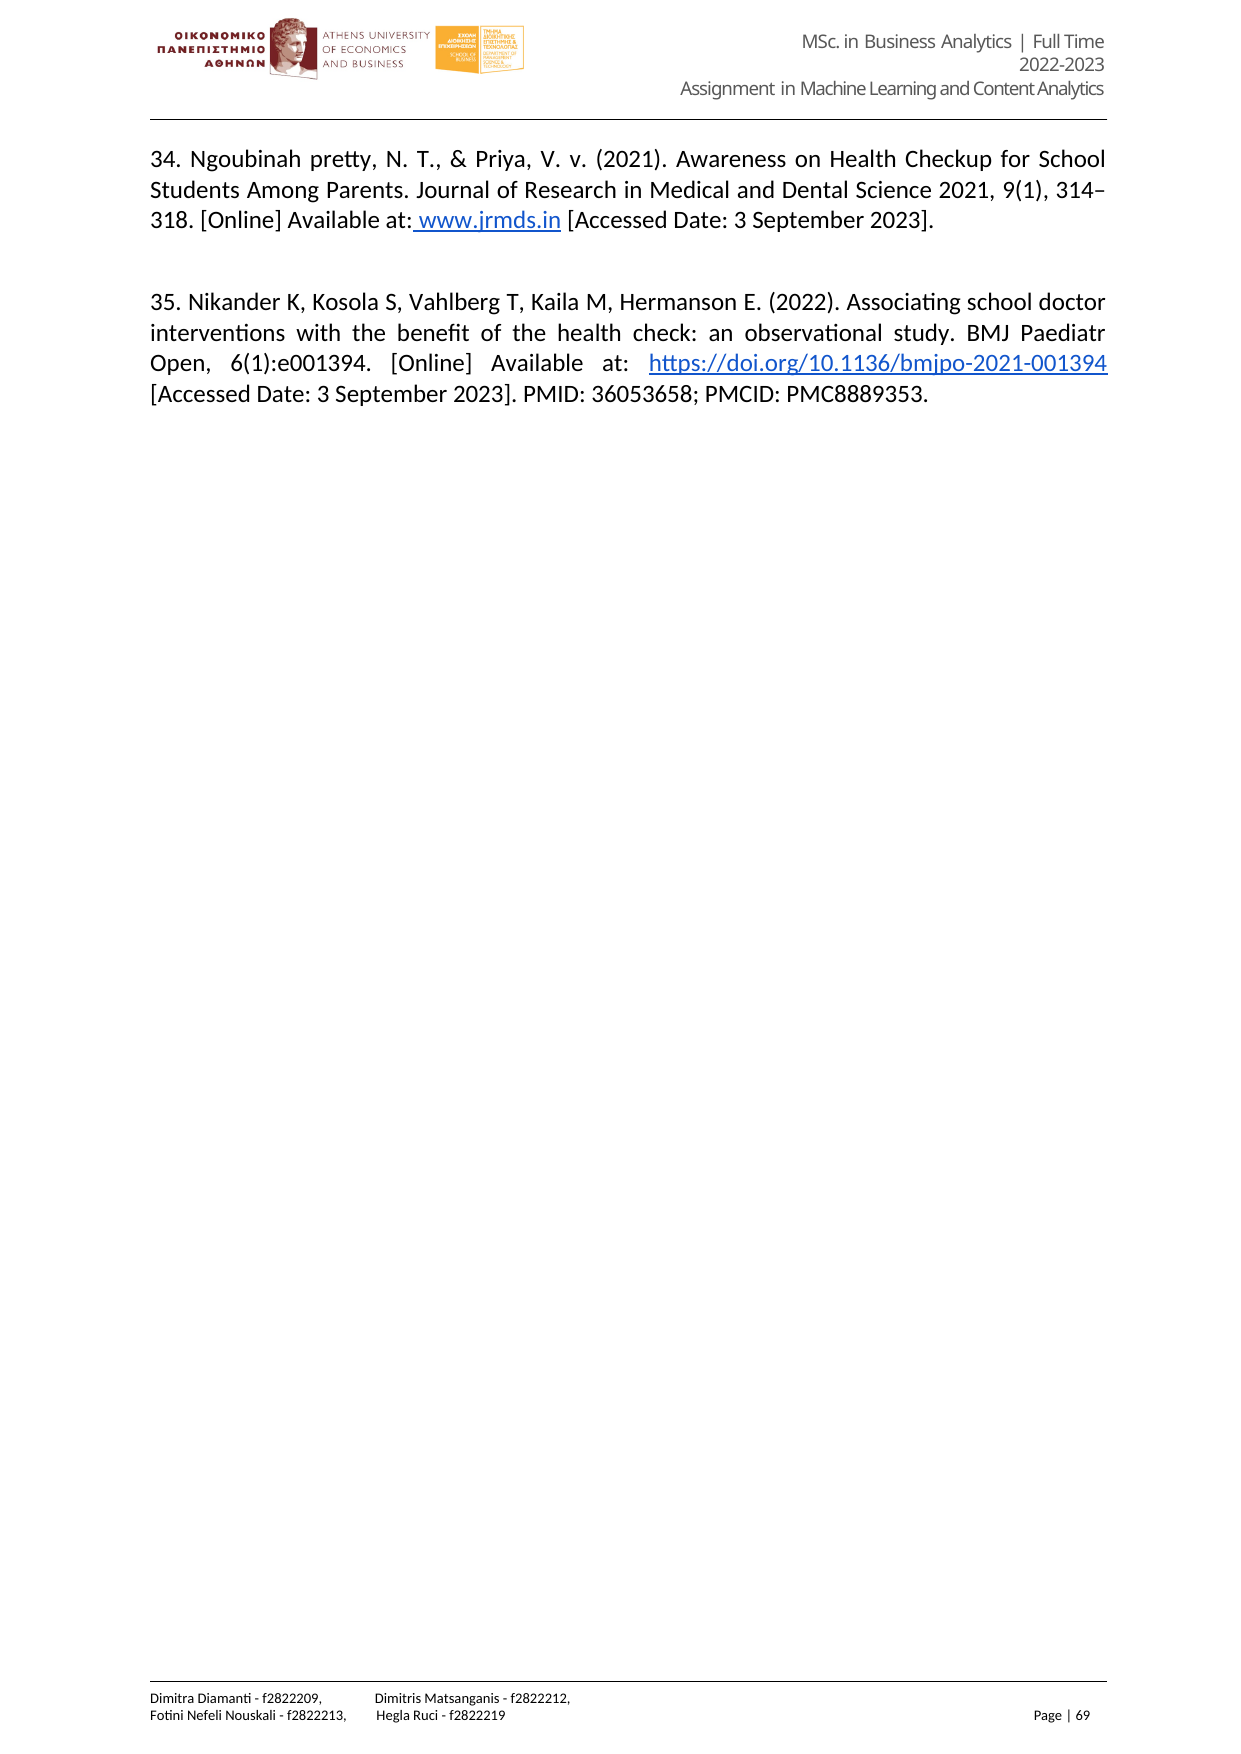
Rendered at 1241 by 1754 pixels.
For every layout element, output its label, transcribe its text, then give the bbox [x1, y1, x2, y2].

picture [151, 17, 526, 82]
text 34. Ngoubinah pretty, N. T., & Priya, V. v. (2021). Awareness on Health Checkup for School Students Among Parents. Journal of Research in Medical and Dental Science 2021, 9(1), 314–318. [Online] Available at: www.jrmds.in [Accessed Date: 3 September 2023]. [150, 143, 1107, 235]
text 35. Nikander K, Kosola S, Vahlberg T, Kaila M, Hermanson E. (2022). Associating school doctor interventions with the benefit of the health check: an observational study. BMJ Paediatr Open, 6(1):e001394. [Online] Available at: https://doi.org/10.1136/bmjpo-2021-001394 [Accessed Date: 3 September 2023]. PMID: 36053658; PMCID: PMC8889353. [150, 286, 1107, 408]
